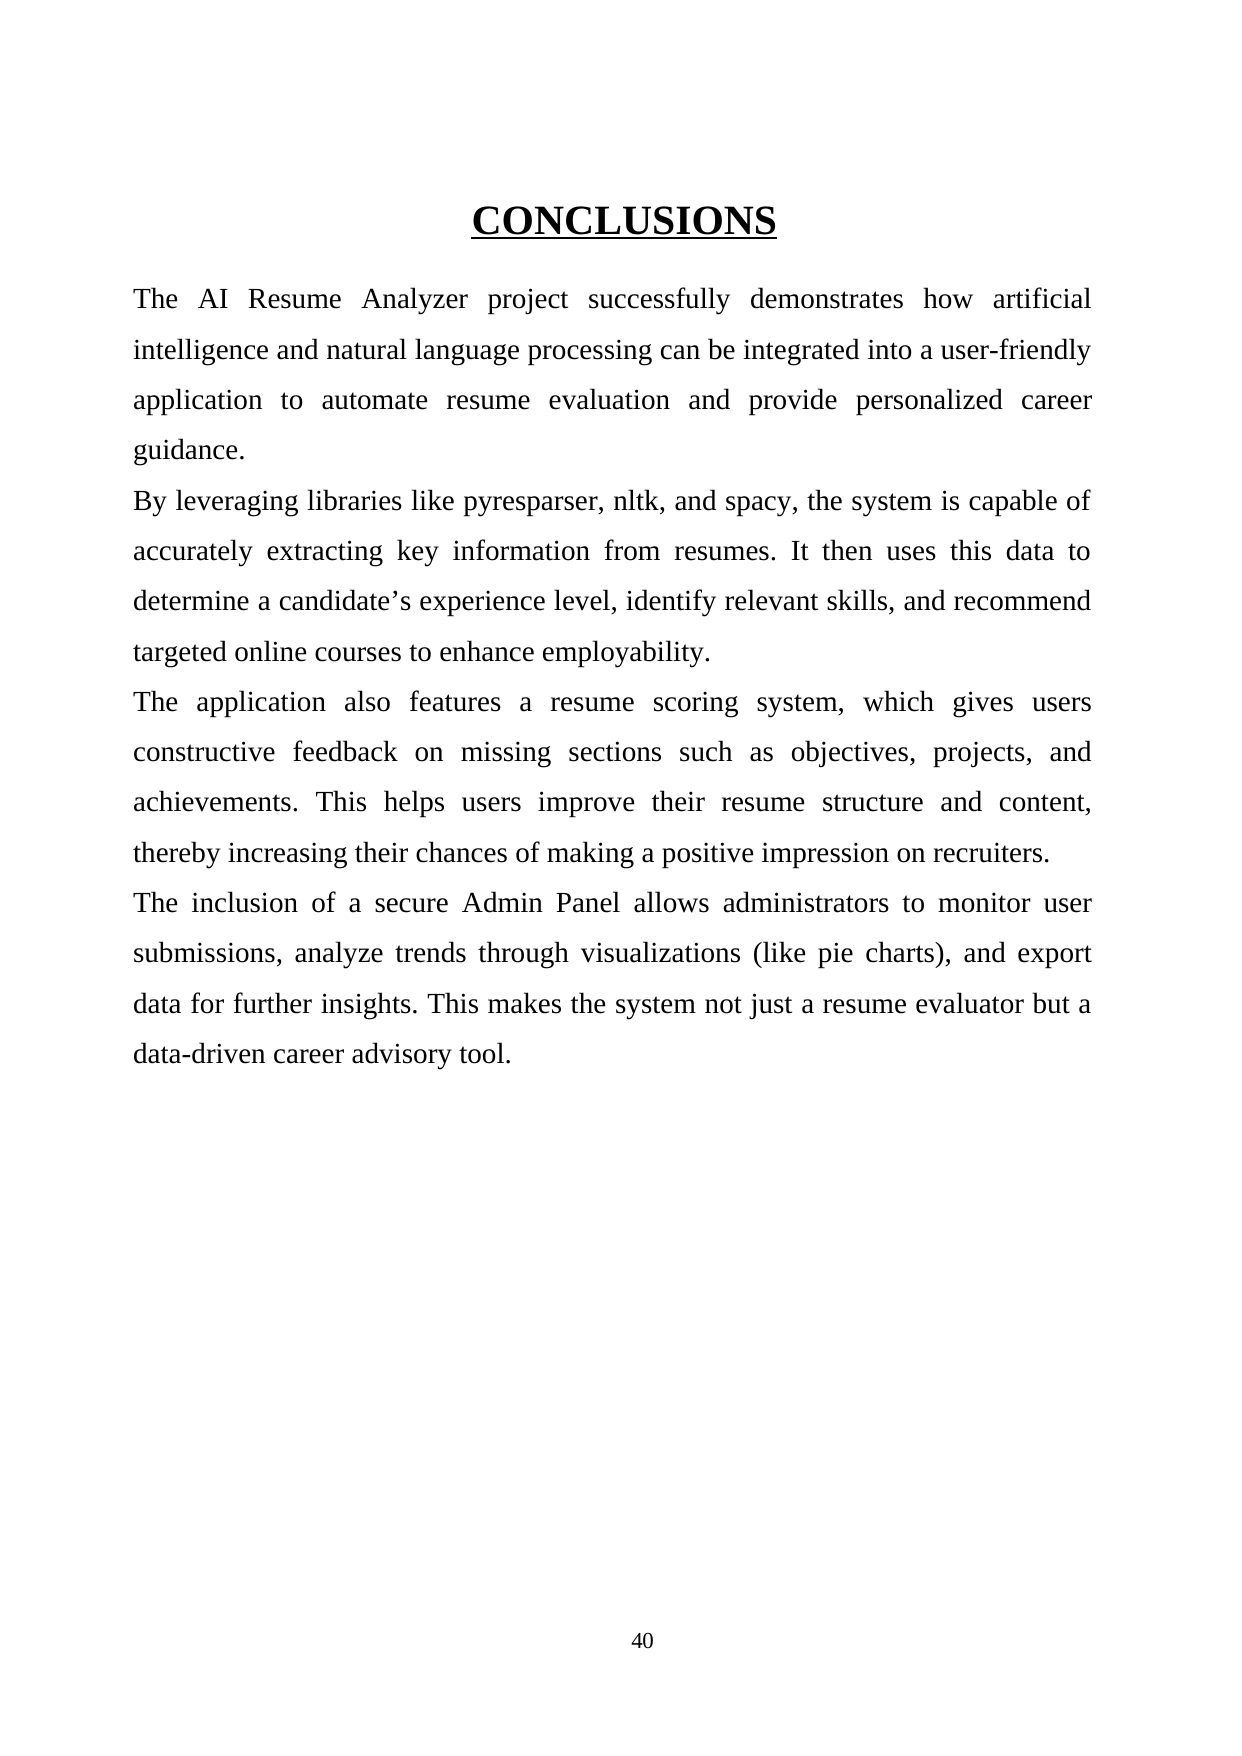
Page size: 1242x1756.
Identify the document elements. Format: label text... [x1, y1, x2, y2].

text The inclusion of a secure Admin Panel allows administrators to monitor user submissions, analyze trends through visualizations (like pie charts), and export data for further insights. This makes the system not just a resume evaluator but a data-driven career advisory tool. [133, 885, 1093, 1070]
text By leveraging libraries like pyresparser, nltk, and spacy, the system is capable of accurately extracting key information from resumes. It then uses this data to determine a candidate’s experience level, identify relevant skills, and recommend targeted online courses to enhance employability. [133, 483, 1093, 667]
text The AI Resume Analyzer project successfully demonstrates how artificial intelligence and natural language processing can be integrated into a user-friendly application to automate resume evaluation and provide personalized career guidance. [133, 281, 1093, 466]
subtitle CONCLUSIONS [74, 195, 1174, 243]
text The application also features a resume scoring system, which gives users constructive feedback on missing sections such as objectives, projects, and achievements. This helps users improve their resume structure and content, thereby increasing their chances of making a positive impression on recruiters. [133, 684, 1093, 868]
